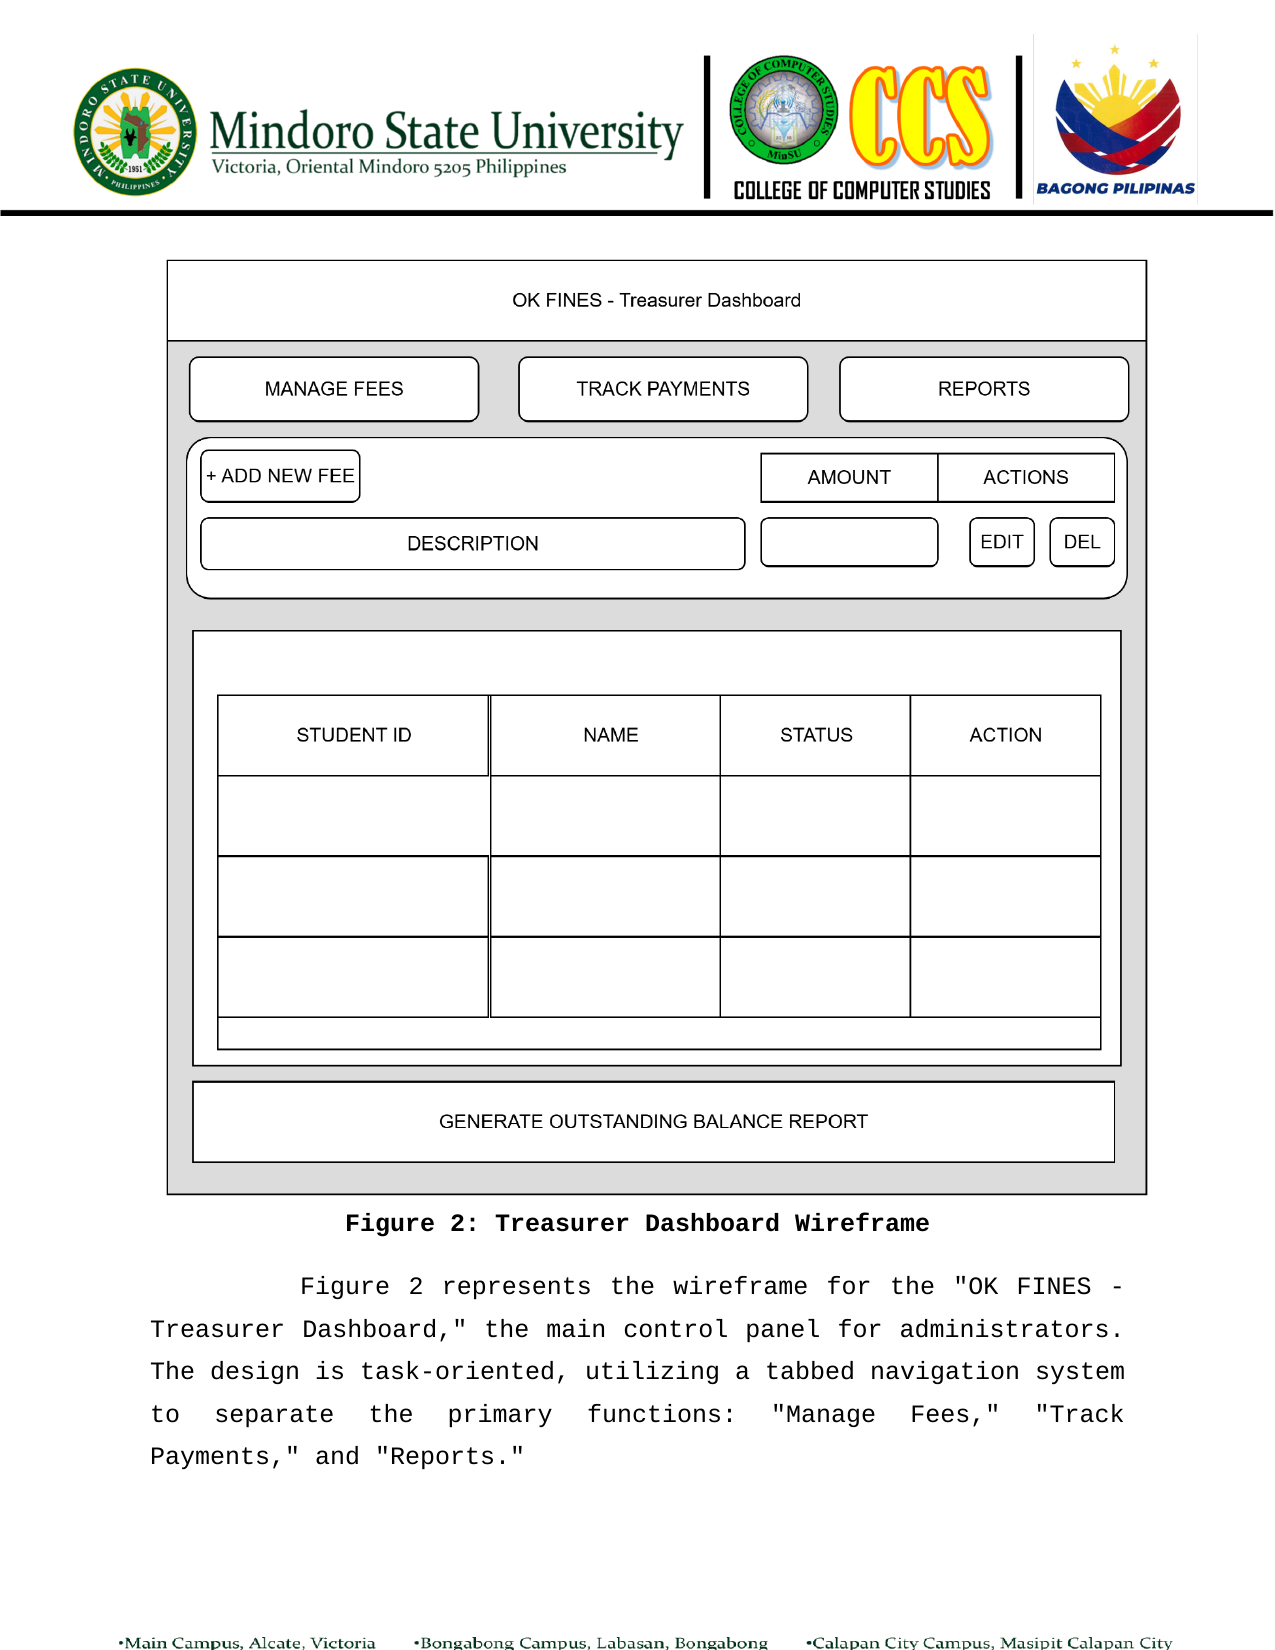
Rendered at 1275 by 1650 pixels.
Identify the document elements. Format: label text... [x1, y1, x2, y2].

text Figure 2: Treasurer Dashboard Wireframe [150, 1211, 1125, 1239]
picture [98, 1598, 1192, 1650]
picture [150, 243, 1163, 1211]
text Figure 2 represents the wireframe for the "OK FINES - Treasurer Dashboard," the main control panel for administrators. The design is task-oriented, utilizing a tabbed navigation system to separate the primary functions: "Manage Fees," "Track Payments," and "Reports." [150, 1274, 1125, 1472]
picture [0, 34, 1275, 216]
